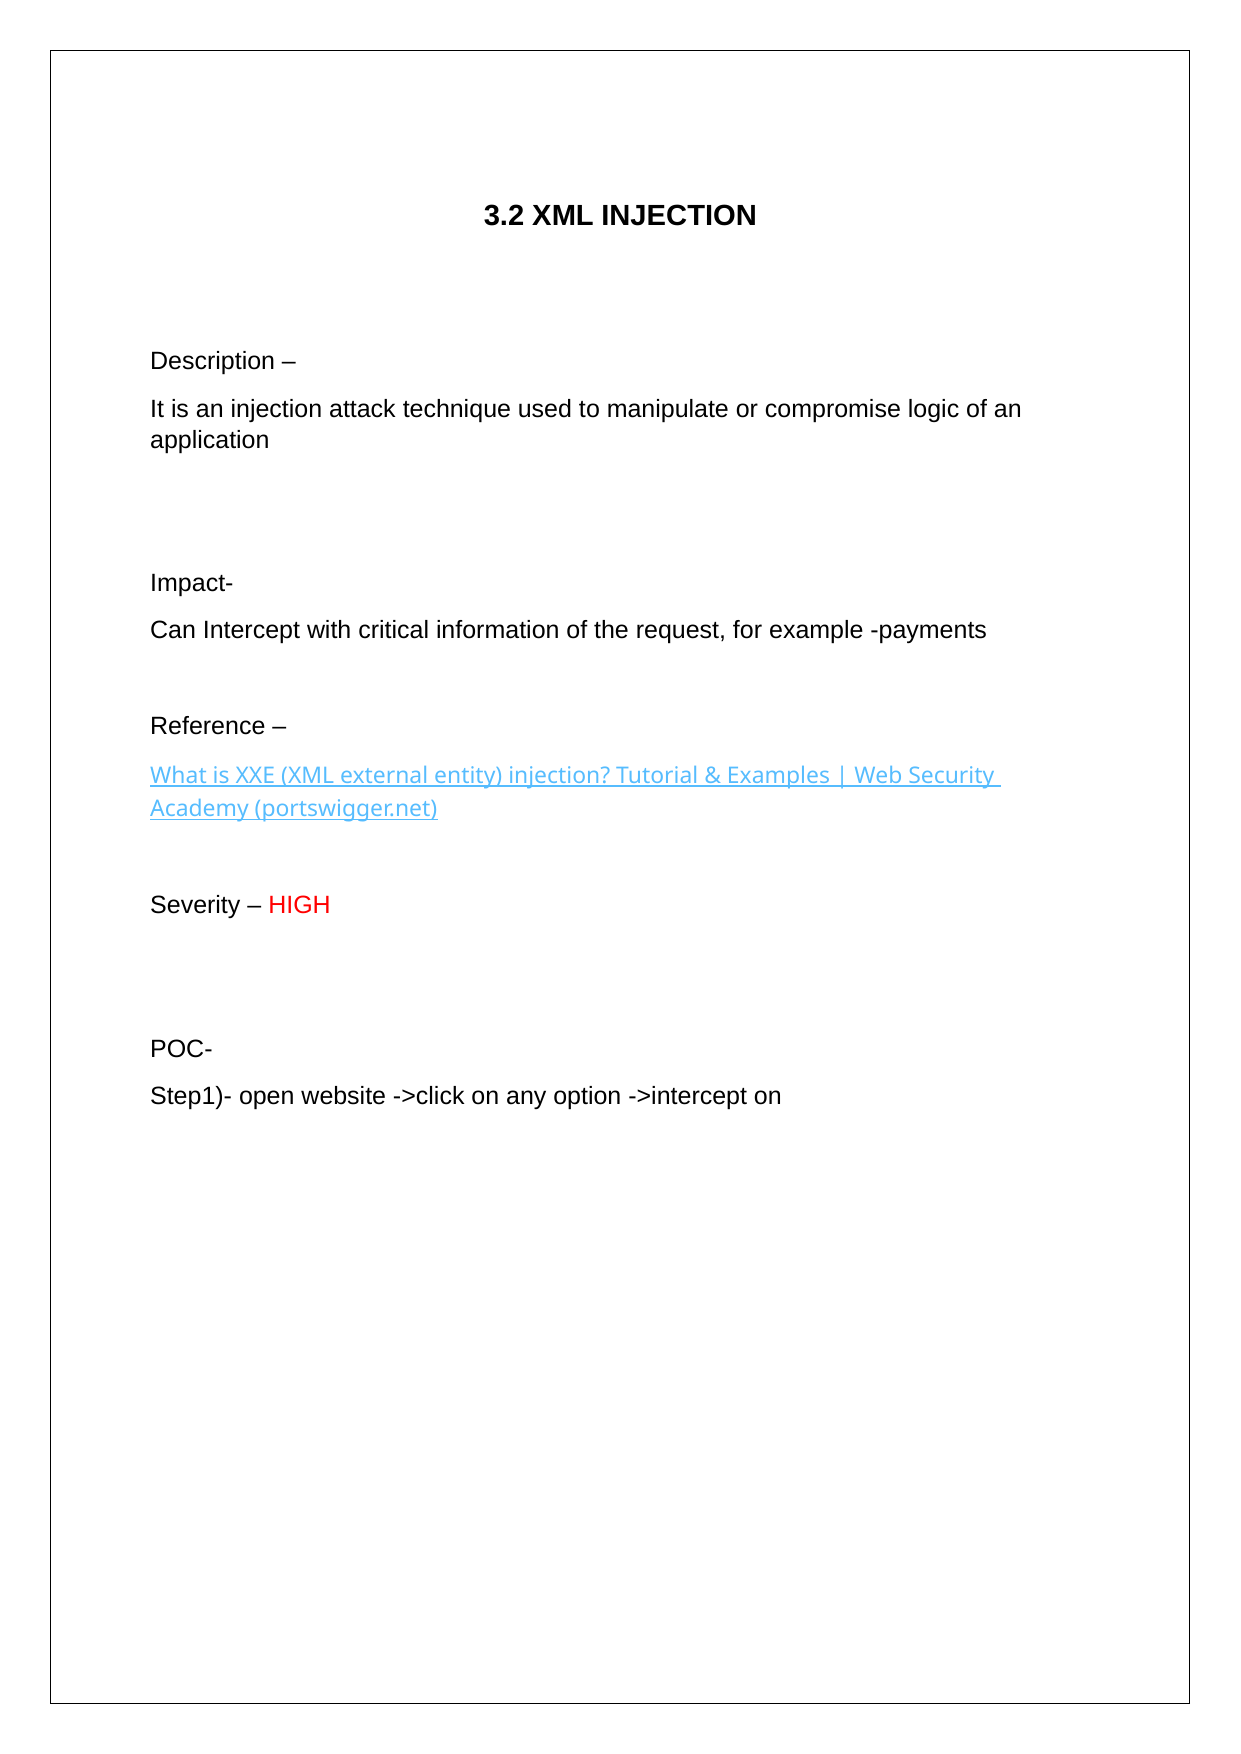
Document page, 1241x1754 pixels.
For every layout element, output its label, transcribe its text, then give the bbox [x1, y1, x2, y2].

text What is XXE (XML external entity) injection? Tutorial & Examples | Web Security Academy (portswigger.net) [150, 759, 1090, 824]
text Impact- [150, 568, 1090, 597]
text 3.2 XML INJECTION [150, 198, 1090, 231]
text Step1)- open website ->click on any option ->intercept on [150, 1081, 1090, 1110]
text It is an injection attack technique used to manipulate or compromise logic of an application [150, 394, 1090, 453]
text Severity – HIGH [150, 891, 1090, 919]
text Reference – [150, 711, 1090, 740]
text POC- [150, 1034, 1090, 1062]
text Description – [150, 346, 1090, 375]
text Can Intercept with critical information of the request, for example -payments [150, 616, 1090, 644]
